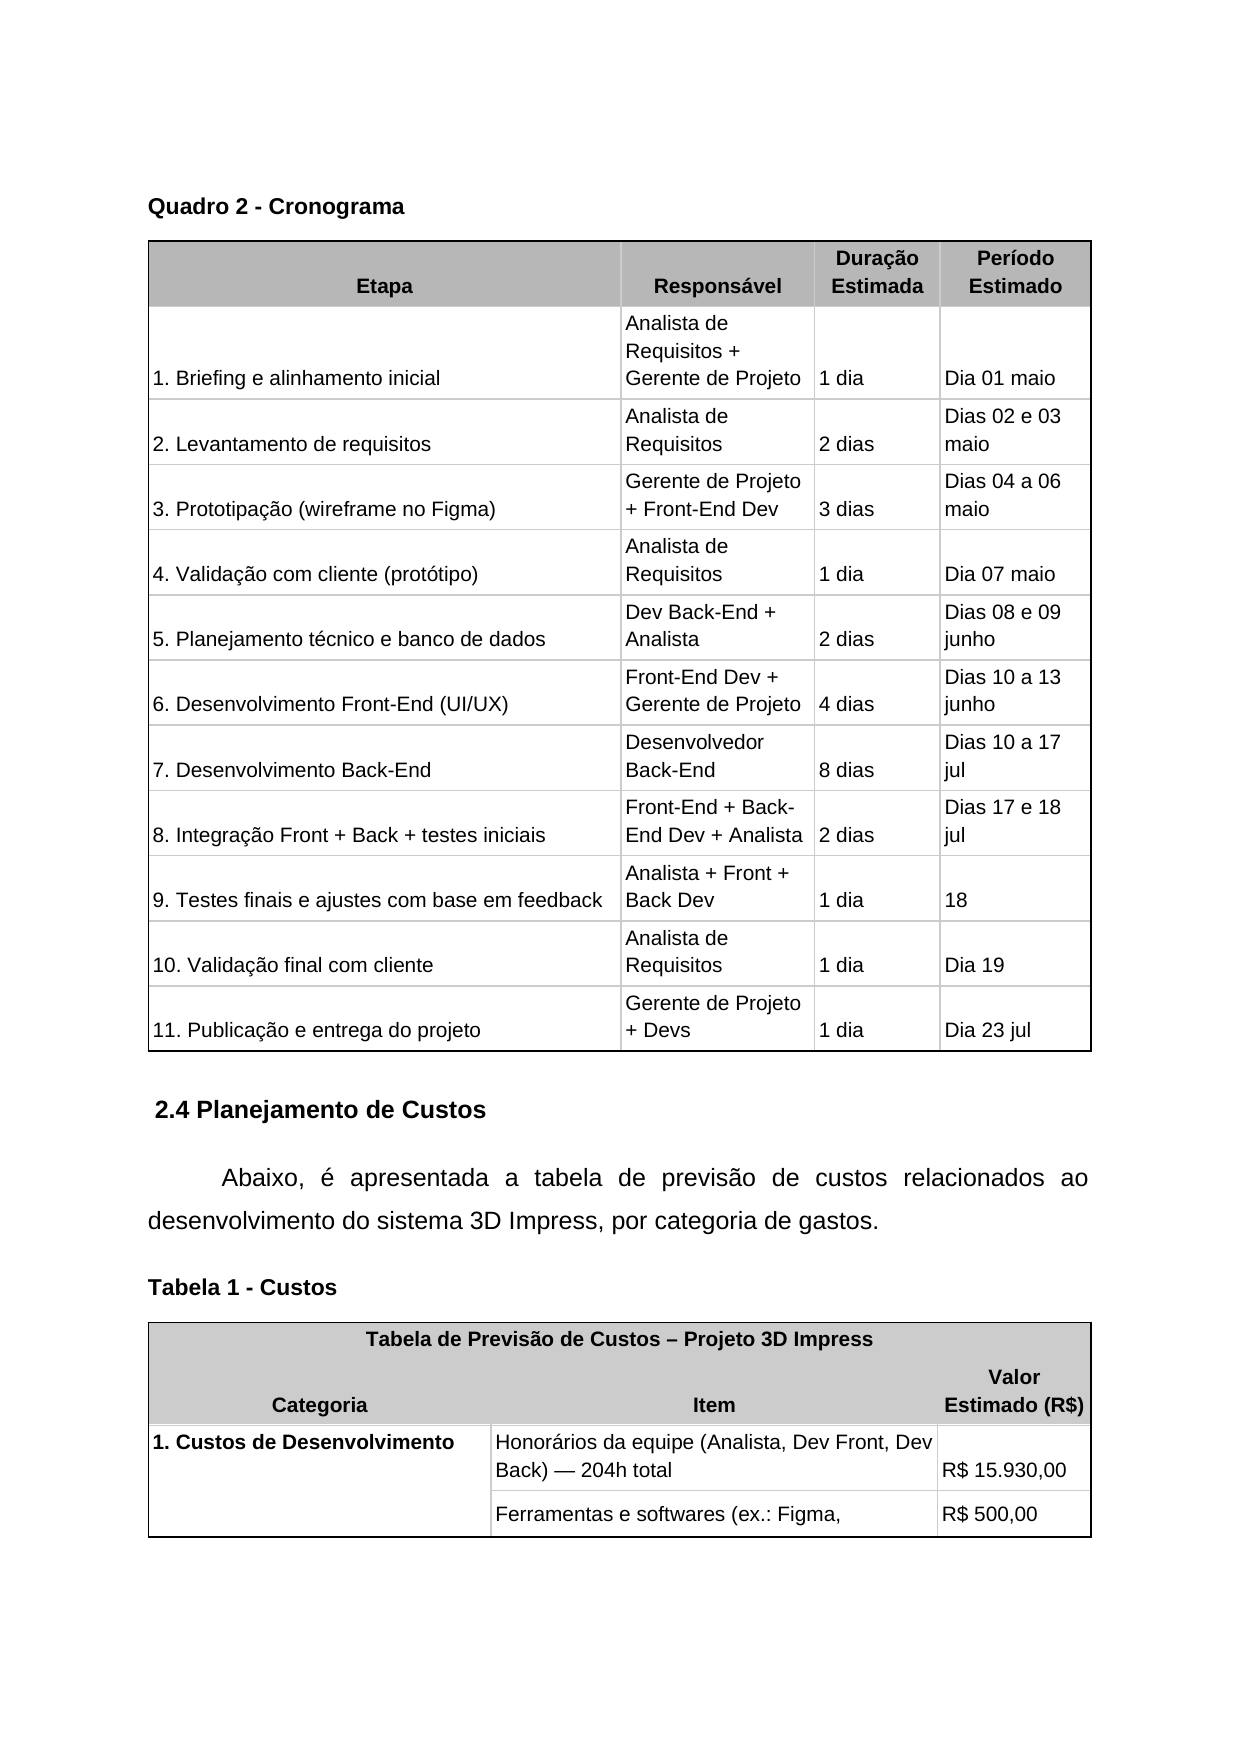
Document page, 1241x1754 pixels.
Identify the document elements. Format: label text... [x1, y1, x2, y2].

table_cell 4 dias [815, 661, 939, 724]
table_cell 5. Planejamento técnico e banco de dados [149, 596, 620, 659]
table_cell 1. Briefing e alinhamento inicial [149, 307, 620, 398]
table_cell 3. Prototipação (wireframe no Figma) [149, 465, 620, 529]
table_cell 6. Desenvolvimento Front-End (UI/UX) [149, 661, 620, 724]
table_cell Dia 19 [941, 922, 1090, 985]
table_cell 4. Validação com cliente (protótipo) [149, 530, 620, 594]
table_cell Dia 23 jul [941, 987, 1090, 1050]
table_cell 1 dia [815, 530, 939, 594]
text Quadro 2 - Cronograma [148, 193, 1090, 219]
table_cell Gerente de Projeto + Devs [622, 987, 814, 1050]
table_cell 1 dia [815, 987, 939, 1050]
table_header Etapa [149, 242, 620, 306]
table_cell Analista de Requisitos [622, 922, 814, 985]
table_cell 7. Desenvolvimento Back-End [149, 726, 620, 789]
table_cell Dias 10 a 13 junho [941, 661, 1090, 724]
table_cell 10. Validação final com cliente [149, 922, 620, 985]
table_cell 8 dias [815, 726, 939, 789]
table_cell Categoria [149, 1361, 490, 1424]
table_cell 8. Integração Front + Back + testes iniciais [149, 791, 620, 855]
table_cell Dias 04 a 06 maio [941, 465, 1090, 529]
table_cell Dias 02 e 03 maio [941, 400, 1090, 463]
table_cell R$ 15.930,00 [938, 1426, 1090, 1490]
table_cell Dias 10 a 17 jul [941, 726, 1090, 789]
table_cell Analista de Requisitos [622, 530, 814, 594]
table_cell 2 dias [815, 791, 939, 855]
table_cell Dia 01 maio [941, 307, 1090, 398]
table_cell Dia 07 maio [941, 530, 1090, 594]
table_cell Analista de Requisitos + Gerente de Projeto [622, 307, 814, 398]
table_cell Honorários da equipe (Analista, Dev Front, Dev Back) — 204h total [492, 1426, 937, 1490]
table_cell 2. Levantamento de requisitos [149, 400, 620, 463]
table_cell 3 dias [815, 465, 939, 529]
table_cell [492, 1491, 937, 1536]
table_cell 2 dias [815, 400, 939, 463]
table_cell 1. Custos de Desenvolvimento [149, 1426, 490, 1536]
table_cell 1 dia [815, 307, 939, 398]
table_cell Front-End Dev + Gerente de Projeto [622, 661, 814, 724]
table_cell Desenvolvedor Back-End [622, 726, 814, 789]
table_cell 2 dias [815, 596, 939, 659]
table_cell Analista + Front + Back Dev [622, 856, 814, 920]
table_cell 1 dia [815, 856, 939, 920]
table_cell Dev Back-End + Analista [622, 596, 814, 659]
table_cell Dias 17 e 18 jul [941, 791, 1090, 855]
table_cell 1 dia [815, 922, 939, 985]
table_cell Front-End + Back-End Dev + Analista [622, 791, 814, 855]
table_cell 9. Testes finais e ajustes com base em feedback [149, 856, 620, 920]
table_cell Gerente de Projeto + Front-End Dev [622, 465, 814, 529]
text Abaixo, é apresentada a tabela de previsão de custos relacionados ao desenvolvimento do sistema 3D Impress, por categoria de gastos. [148, 1163, 1090, 1235]
table_cell R$ 500,00 [938, 1491, 1090, 1536]
table_cell Analista de Requisitos [622, 400, 814, 463]
subtitle 2.4 Planejamento de Custos [148, 1052, 1090, 1124]
table_header Responsável [622, 242, 814, 306]
table_cell 18 [941, 856, 1090, 920]
table_cell Dias 08 e 09 junho [941, 596, 1090, 659]
table_header Tabela de Previsão de Custos – Projeto 3D Impress [149, 1323, 1090, 1359]
table_cell Valor Estimado (R$) [938, 1361, 1090, 1424]
table_header Período Estimado [941, 242, 1090, 306]
table_cell Item [492, 1361, 937, 1424]
table_header Duração Estimada [815, 242, 939, 306]
text Tabela 1 - Custos [148, 1274, 1090, 1301]
table_cell 11. Publicação e entrega do projeto [149, 987, 620, 1050]
